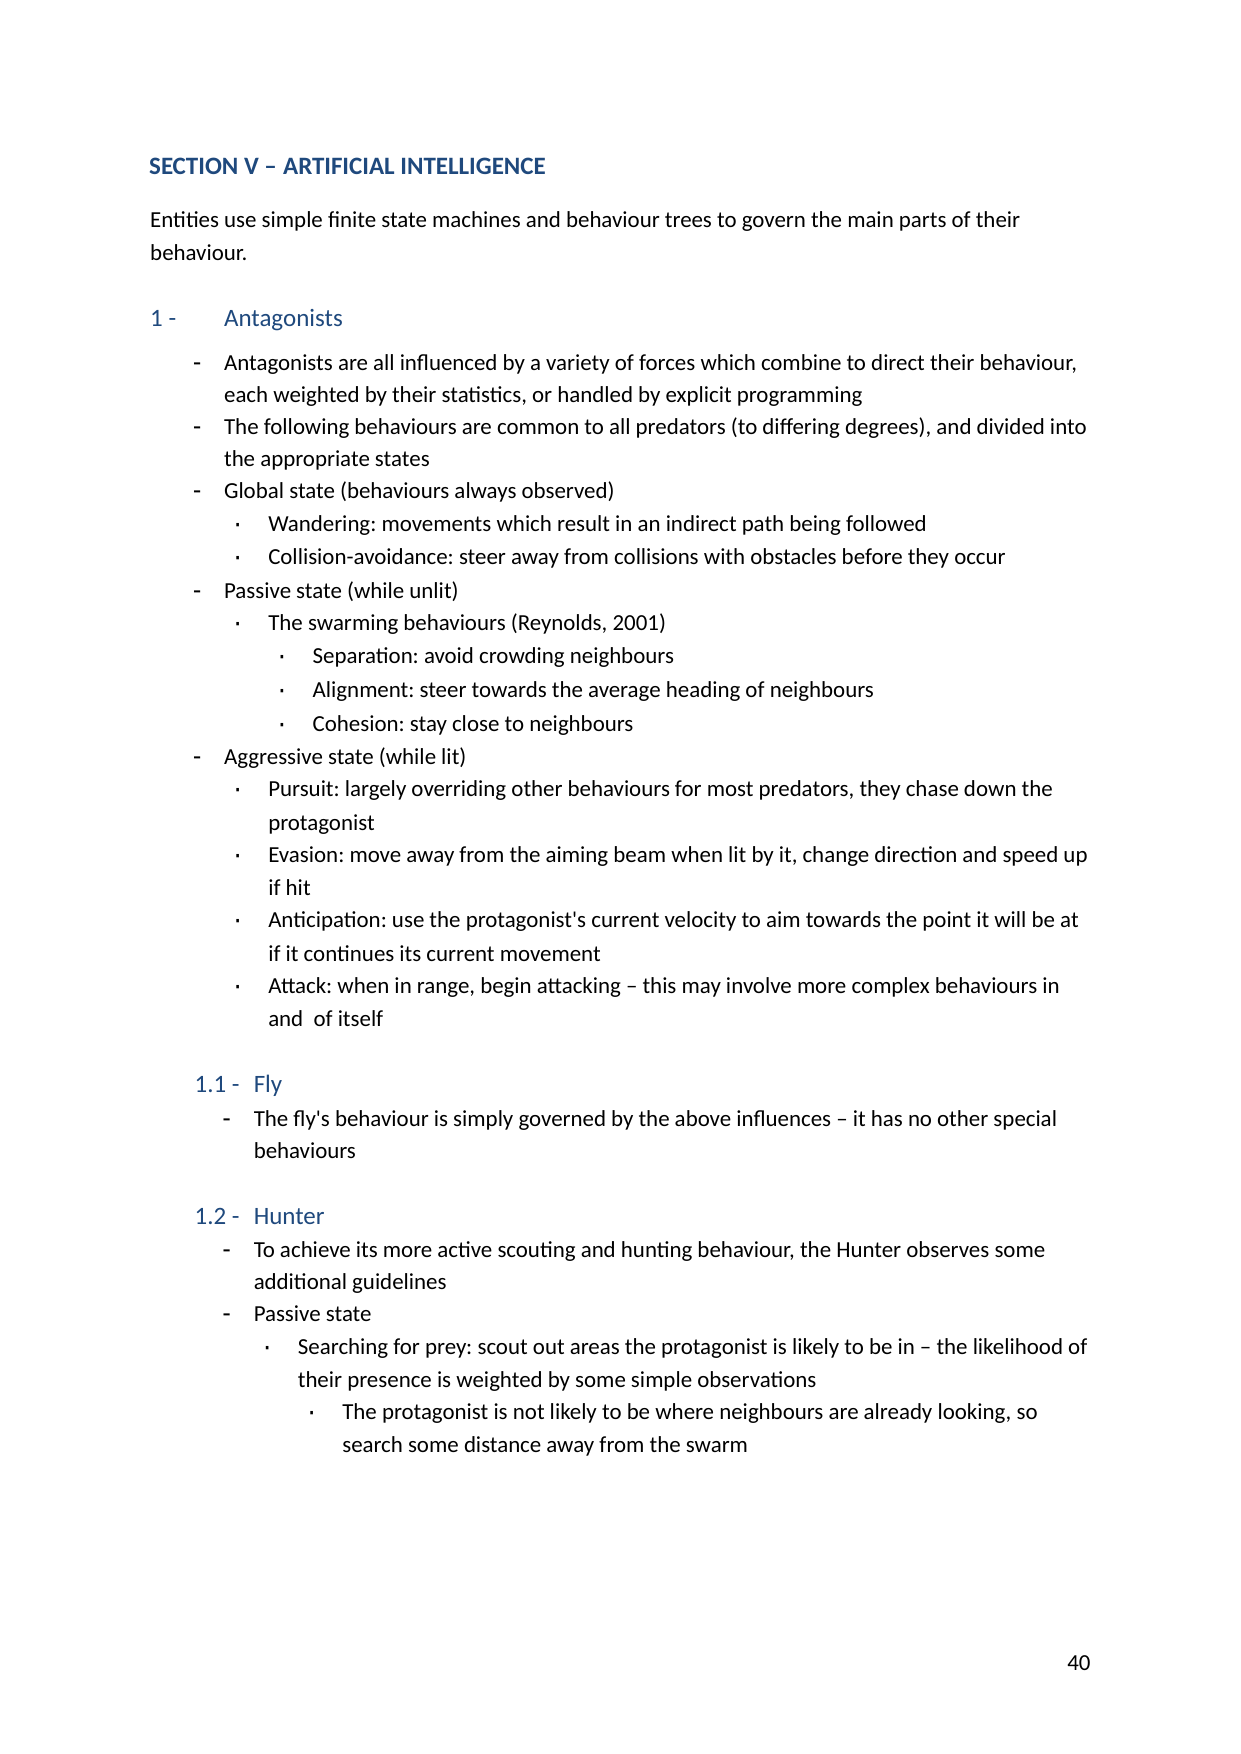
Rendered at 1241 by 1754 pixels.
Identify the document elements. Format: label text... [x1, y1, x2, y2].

list Wandering: movements which result in an indirect path being followed [231, 509, 1090, 538]
list The protagonist is not likely to be where neighbours are already looking, so search some distance away from the swarm [304, 1397, 1090, 1459]
list Evasion: move away from the aiming beam when lit by it, change direction and speed up if hit [231, 840, 1090, 901]
list Global state (behaviours always observed) [193, 477, 1090, 504]
list Pursuit: largely overriding other behaviours for most predators, they chase down the protagonist [231, 774, 1090, 836]
list To achieve its more active scouting and hunting behaviour, the Hunter observes some additional guidelines [223, 1235, 1090, 1295]
list Passive state (while unlit) [193, 576, 1090, 604]
list Cohesion: stay close to neighbours [275, 709, 1090, 738]
list Passive state [223, 1299, 1090, 1328]
list Searching for prey: scout out areas the protagonist is likely to be in – the likelihood of their presence is weighted by some simple observations [260, 1332, 1090, 1393]
subtitle ARTIFICIAL INTELLIGENCE [149, 150, 1090, 181]
list The fly's behaviour is simply governed by the above influences – it has no other special behaviours [223, 1104, 1090, 1164]
list The following behaviours are common to all predators (to differing degrees), and divided into the appropriate states [193, 412, 1090, 472]
list Antagonists are all influenced by a variety of forces which combine to direct their behaviour, each weighted by their statistics, or handled by explicit programming [193, 348, 1090, 408]
list Aggressive state (while lit) [193, 742, 1090, 770]
list Attack: when in range, begin attacking – this may involve more complex behaviours in and of itself [231, 971, 1090, 1032]
subtitle Fly [194, 1069, 1090, 1099]
subtitle Antagonists [150, 302, 1090, 333]
subtitle Hunter [194, 1200, 1090, 1231]
list The swarming behaviours (Reynolds, 2001) [231, 608, 1090, 637]
list Alignment: steer towards the average heading of neighbours [275, 675, 1090, 704]
list Collision-avoidance: steer away from collisions with obstacles before they occur [231, 542, 1090, 571]
list Separation: avoid crowding neighbours [275, 642, 1090, 671]
text Entities use simple finite state machines and behaviour trees to govern the main parts of their behaviour. [150, 206, 1090, 266]
list Anticipation: use the protagonist's current velocity to aim towards the point it will be at if it continues its current movement [231, 905, 1090, 967]
